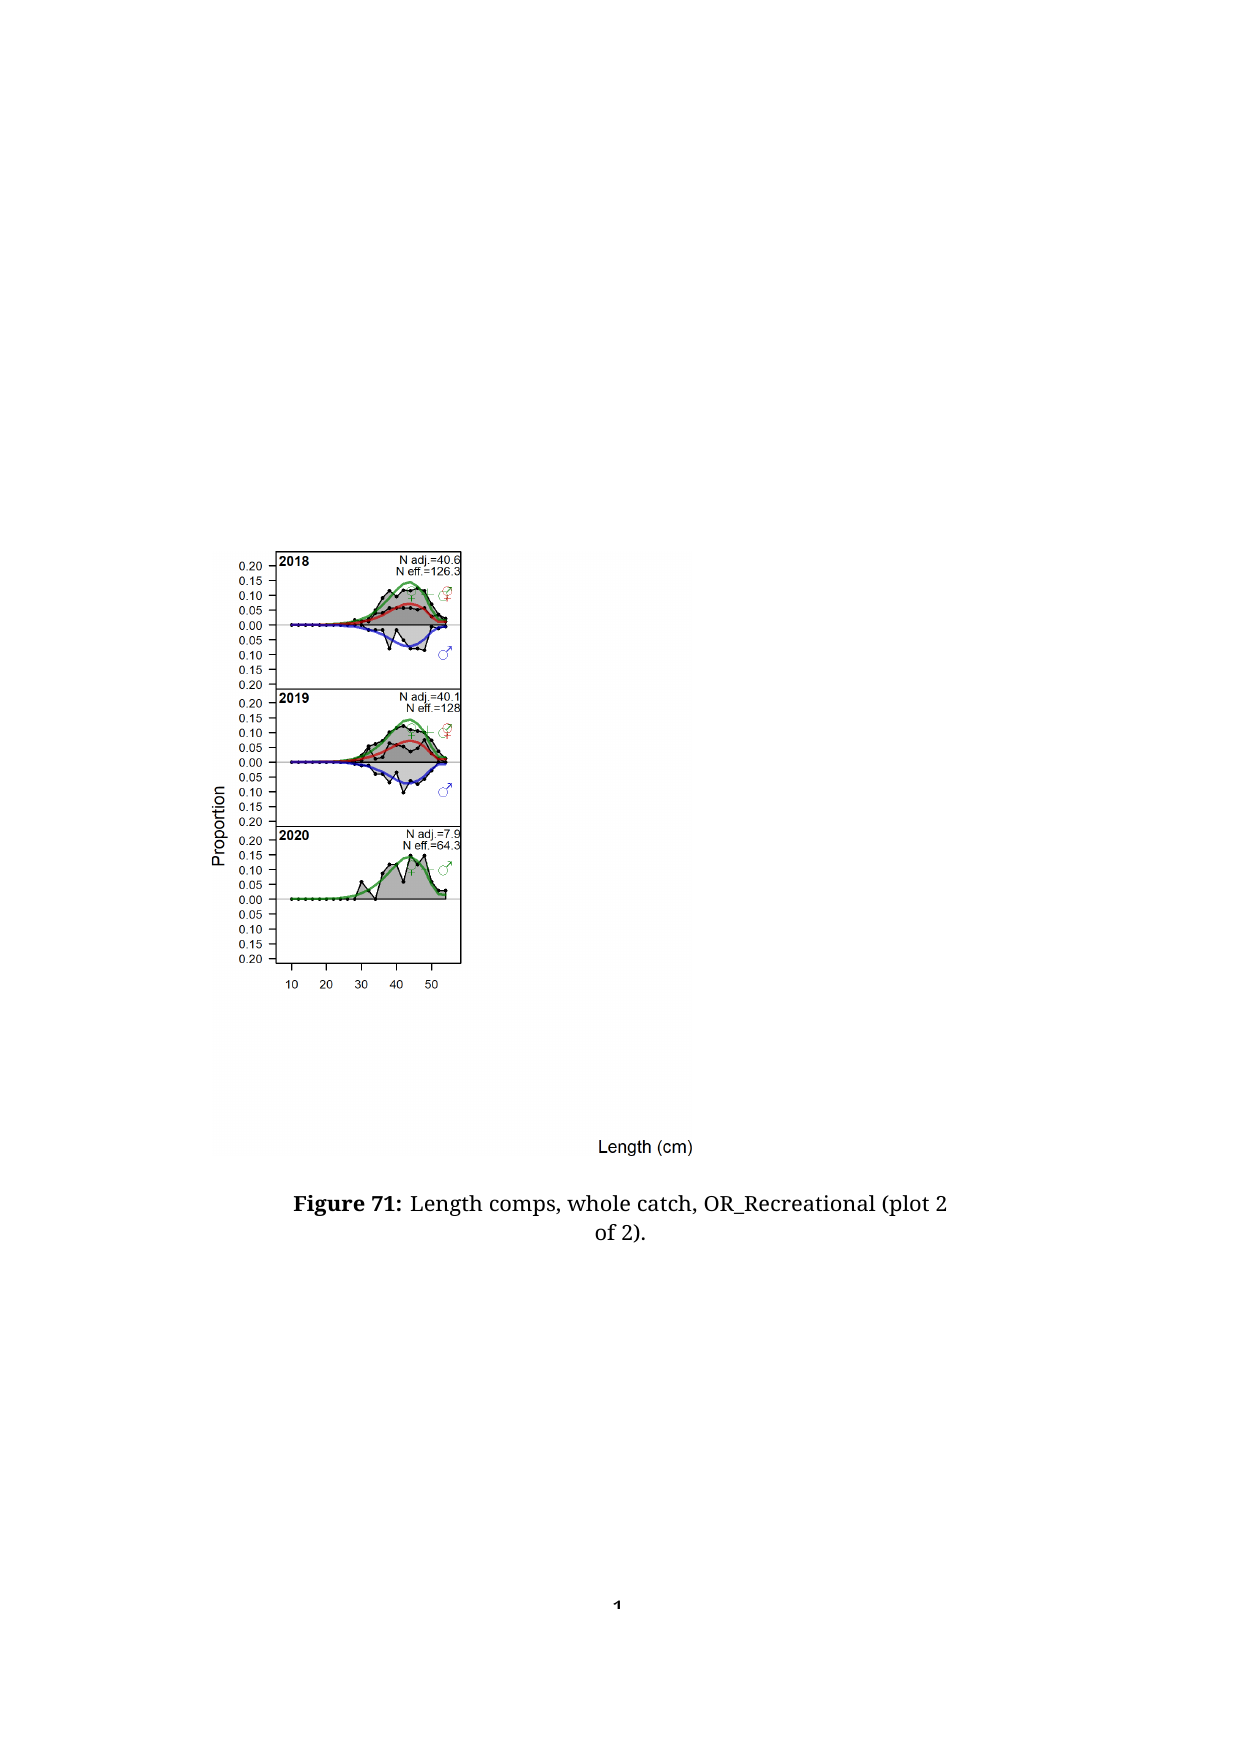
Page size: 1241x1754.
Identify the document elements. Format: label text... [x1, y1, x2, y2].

text Figure 71: Length comps, whole catch, OR_Recreational (plot 2 of 2). [288, 1189, 952, 1246]
picture [211, 551, 692, 1156]
